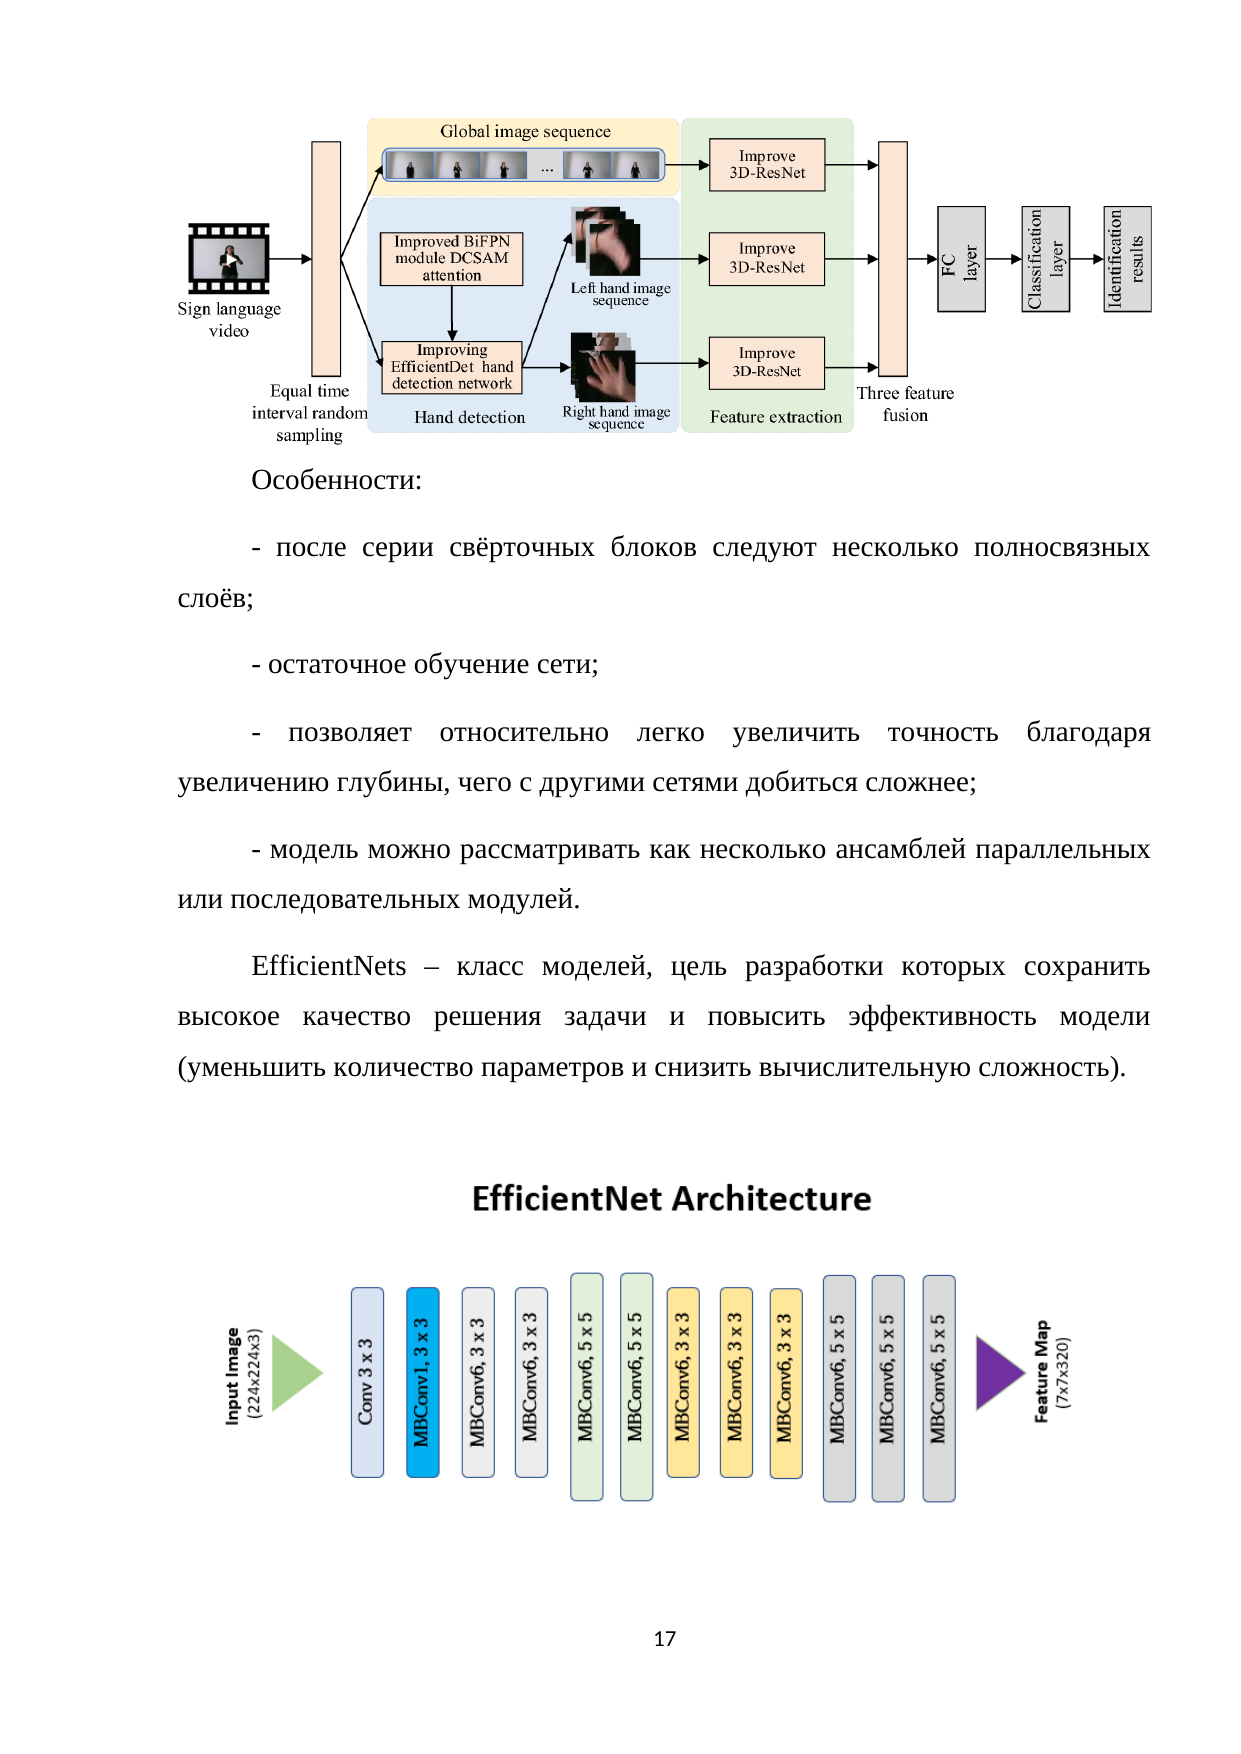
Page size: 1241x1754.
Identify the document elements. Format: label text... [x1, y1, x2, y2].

picture [177, 118, 1152, 446]
picture [177, 1135, 1152, 1589]
text Особенности: [177, 446, 1152, 496]
text - позволяет относительно легко увеличить точность благодаря увеличению глубины, чего с другими сетями добиться сложнее; [177, 714, 1152, 797]
text - остаточное обучение сети; [177, 647, 1152, 680]
text - модель можно рассматривать как несколько ансамблей параллельных или последовательных модулей. [177, 831, 1152, 915]
text - после серии свёрточных блоков следуют несколько полносвязных слоёв; [177, 529, 1152, 613]
text EfficientNets – класс моделей, цель разработки которых сохранить высокое качество решения задачи и повысить эффективность модели (уменьшить количество параметров и снизить вычислительную сложность). [177, 948, 1152, 1082]
